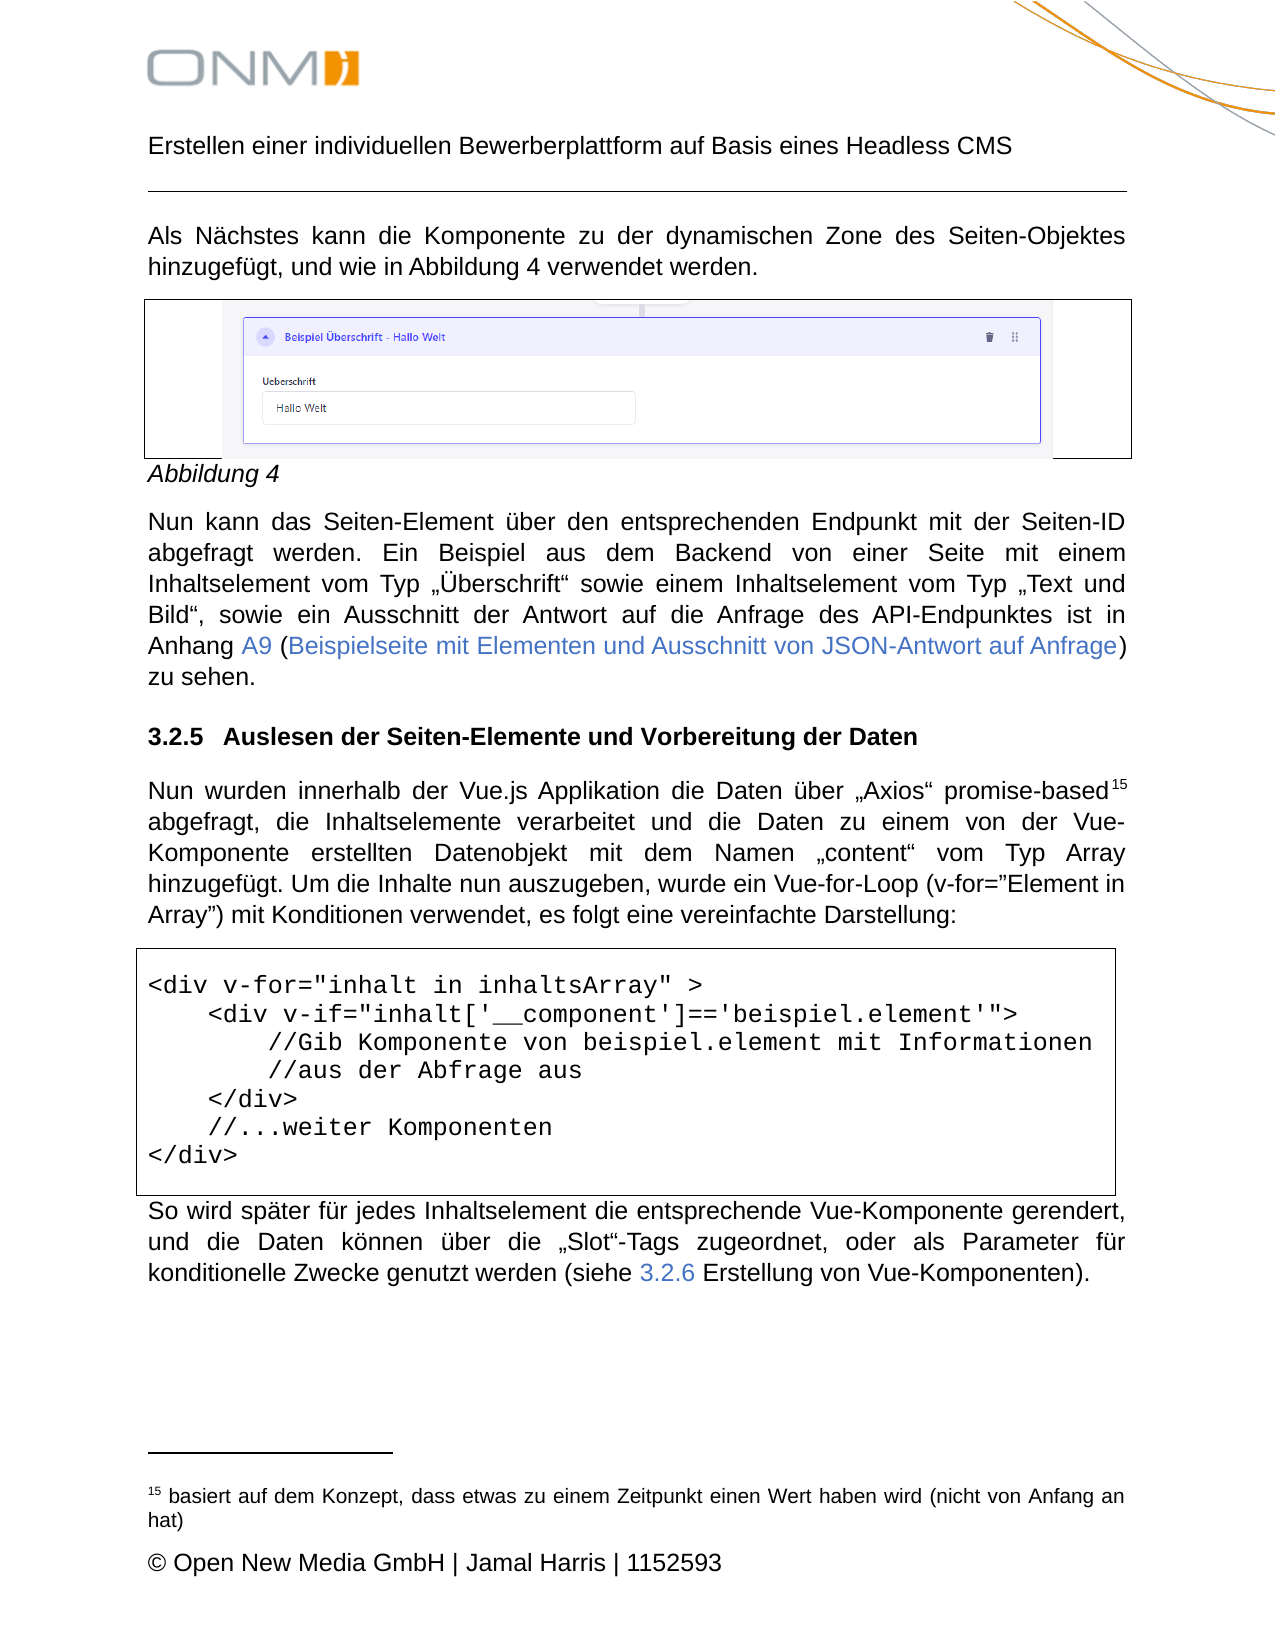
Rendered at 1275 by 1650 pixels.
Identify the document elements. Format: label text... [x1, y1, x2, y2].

text Nun wurden innerhalb der Vue.js Applikation die Daten über „Axios“ promise-based abgefragt, die Inhaltselemente verarbeitet und die Daten zu einem von der Vue-Komponente erstellten Datenobjekt mit dem Namen „content“ vom Typ Array hinzugefügt. Um die Inhalte nun auszugeben, wurde ein Vue-for-Loop (v-for=”Element in Array”) mit Konditionen verwendet, es folgt eine vereinfachte Darstellung: [148, 776, 1127, 929]
picture [116, 0, 413, 104]
picture [1000, 1, 1275, 147]
text Als Nächstes kann die Komponente zu der dynamischen Zone des Seiten-Objektes hinzugefügt, und wie in Abbildung 4 verwendet werden. [148, 221, 1127, 280]
table_header <div v-for="inhalt in inhaltsArray" > <div v-if="inhalt['__component']=='beispiel.element'"> //Gib Komponente von beispiel.element mit Informationen //aus der Abfrage aus </div> //...weiter Komponenten </div> [137, 949, 1115, 1195]
table_header [1054, 300, 1131, 458]
subtitle Auslesen der Seiten-Elemente und Vorbereitung der Daten [148, 722, 1127, 751]
picture [221, 300, 1054, 459]
text Abbildung 4 [148, 459, 1127, 488]
table_header [145, 300, 221, 458]
